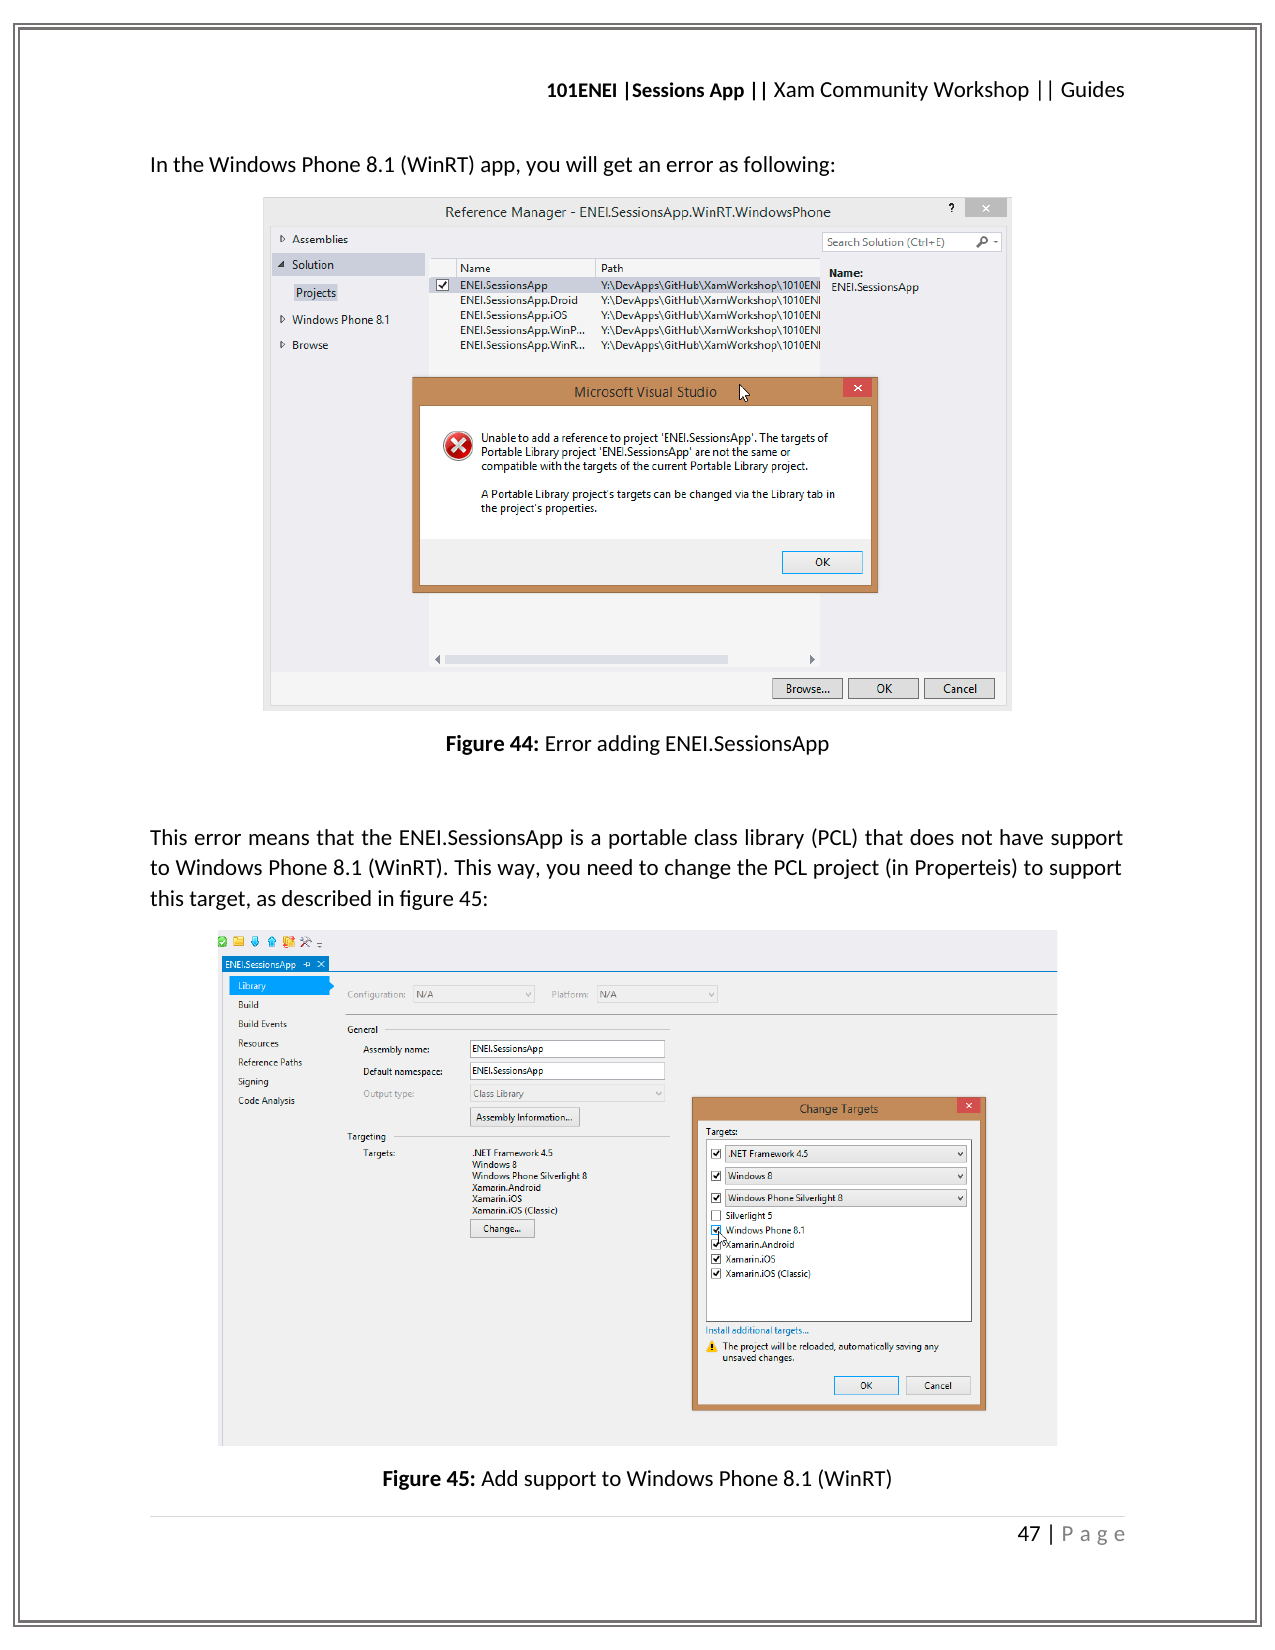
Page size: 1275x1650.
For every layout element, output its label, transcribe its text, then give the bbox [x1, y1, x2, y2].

text Figure 45: Add support to Windows Phone 8.1 (WinRT) [150, 1464, 1125, 1492]
picture [263, 197, 1012, 711]
text In the Windows Phone 8.1 (WinRT) app, you will get an error as following: [150, 150, 1125, 178]
text Figure 44: Error adding ENEI.SessionsApp [150, 729, 1125, 758]
picture [217, 930, 1058, 1446]
text This error means that the ENEI.SessionsApp is a portable class library (PCL) that does not have support to Windows Phone 8.1 (WinRT). This way, you need to change the PCL project (in Properteis) to support this target, as described in figure 45: [150, 823, 1125, 912]
